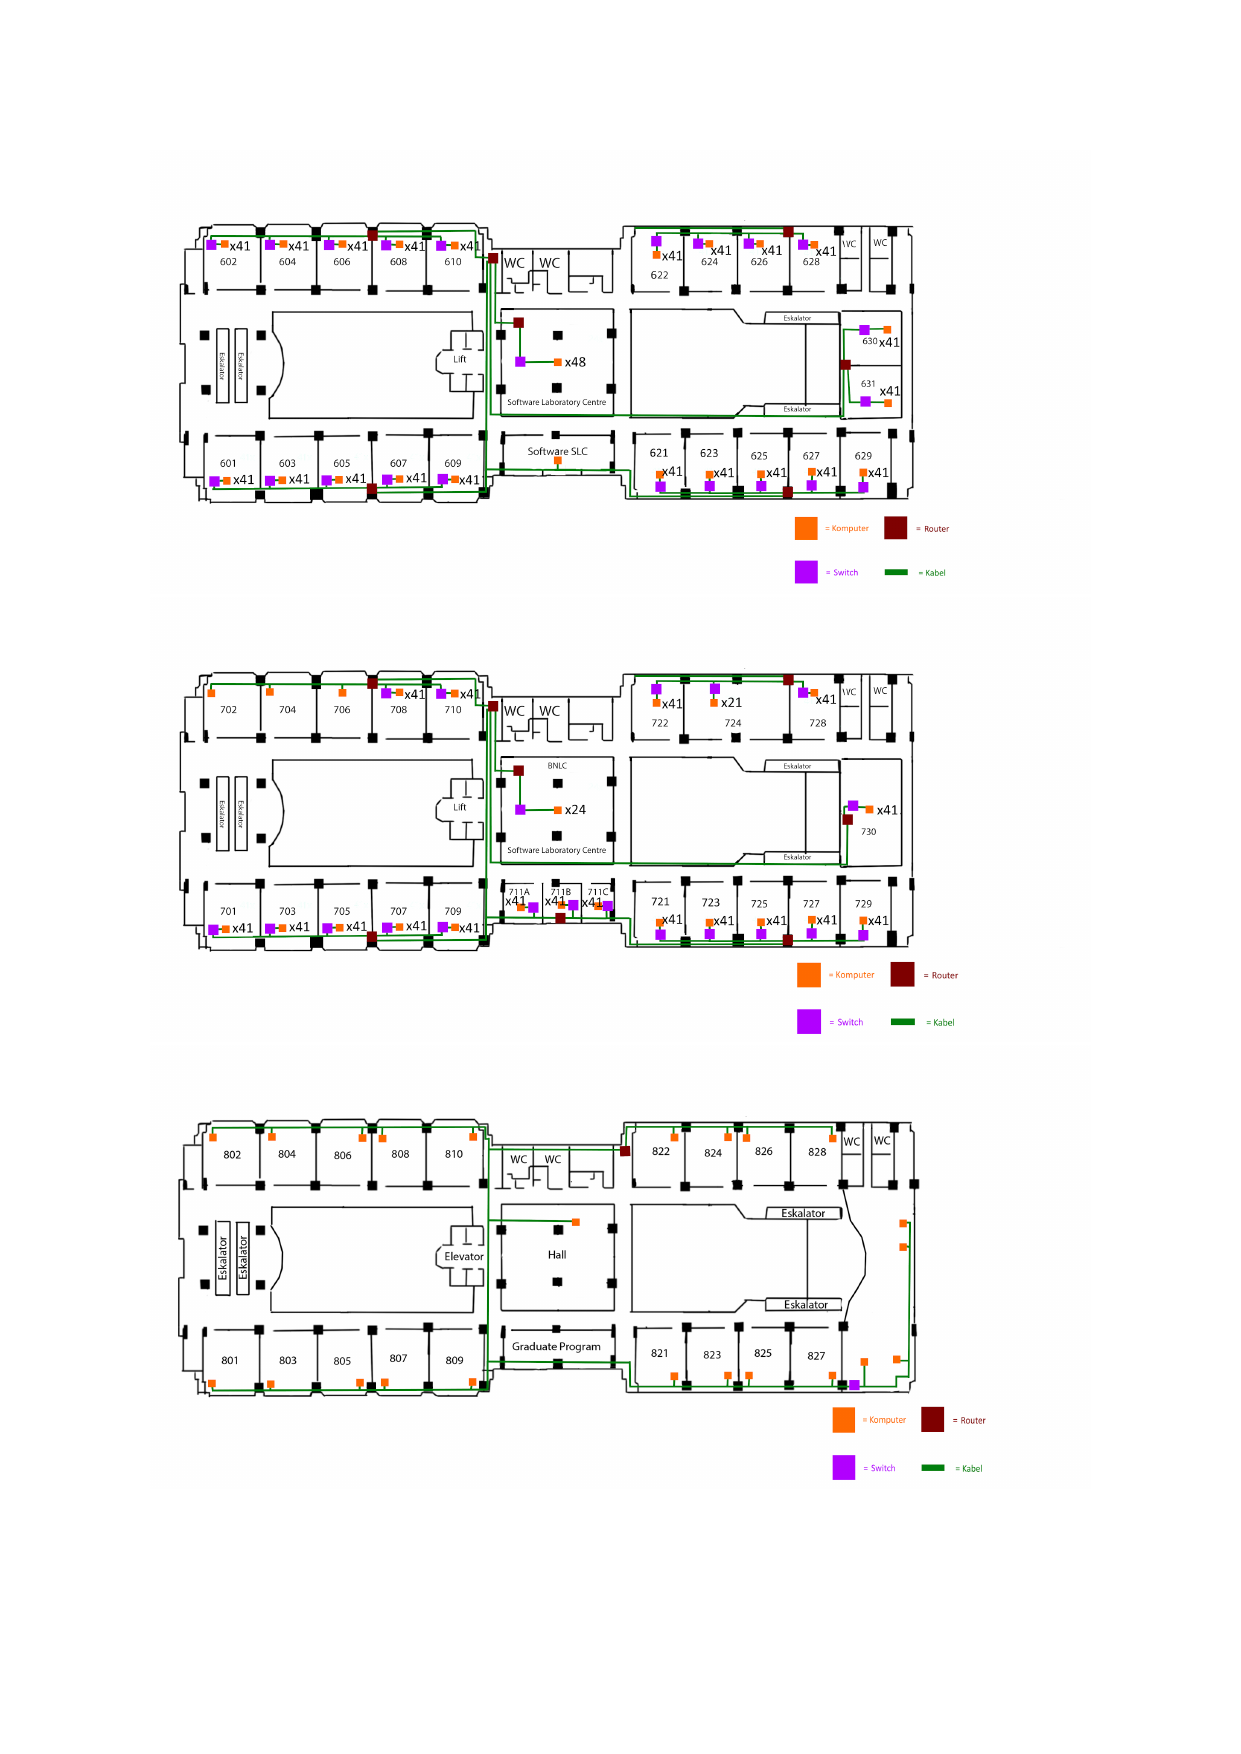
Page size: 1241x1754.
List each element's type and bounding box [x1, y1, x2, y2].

picture [150, 150, 1091, 594]
picture [150, 1045, 1091, 1489]
picture [150, 597, 1091, 1042]
